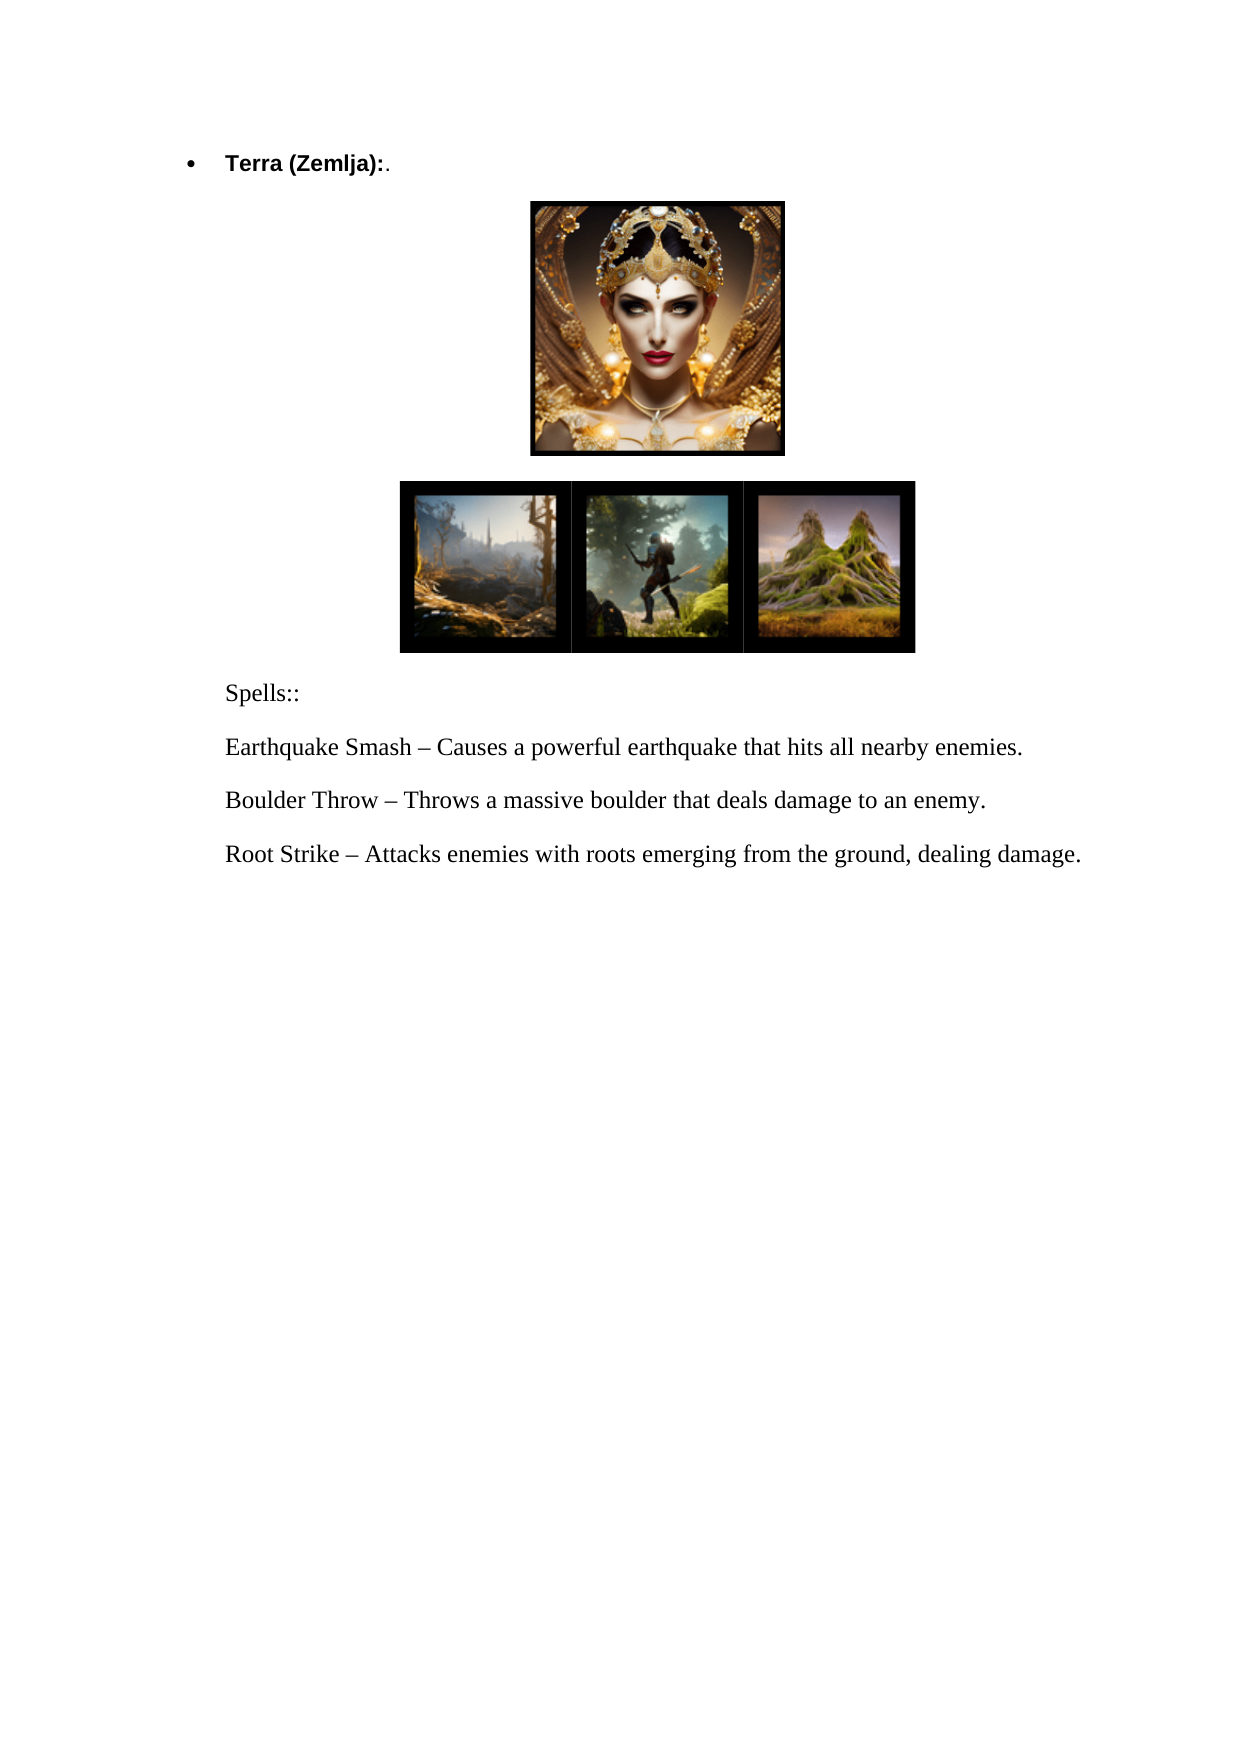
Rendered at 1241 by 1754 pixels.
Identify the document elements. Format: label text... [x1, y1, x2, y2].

text Root Strike – Attacks enemies with roots emerging from the ground, dealing damage. [225, 839, 1090, 868]
text Boulder Throw – Throws a massive boulder that deals damage to an enemy. [225, 785, 1090, 814]
text Spells:: [225, 678, 1090, 707]
picture [399, 481, 916, 653]
picture [530, 201, 785, 456]
list Terra (Zemlja):. [187, 150, 1090, 176]
text Earthquake Smash – Causes a powerful earthquake that hits all nearby enemies. [225, 732, 1090, 760]
